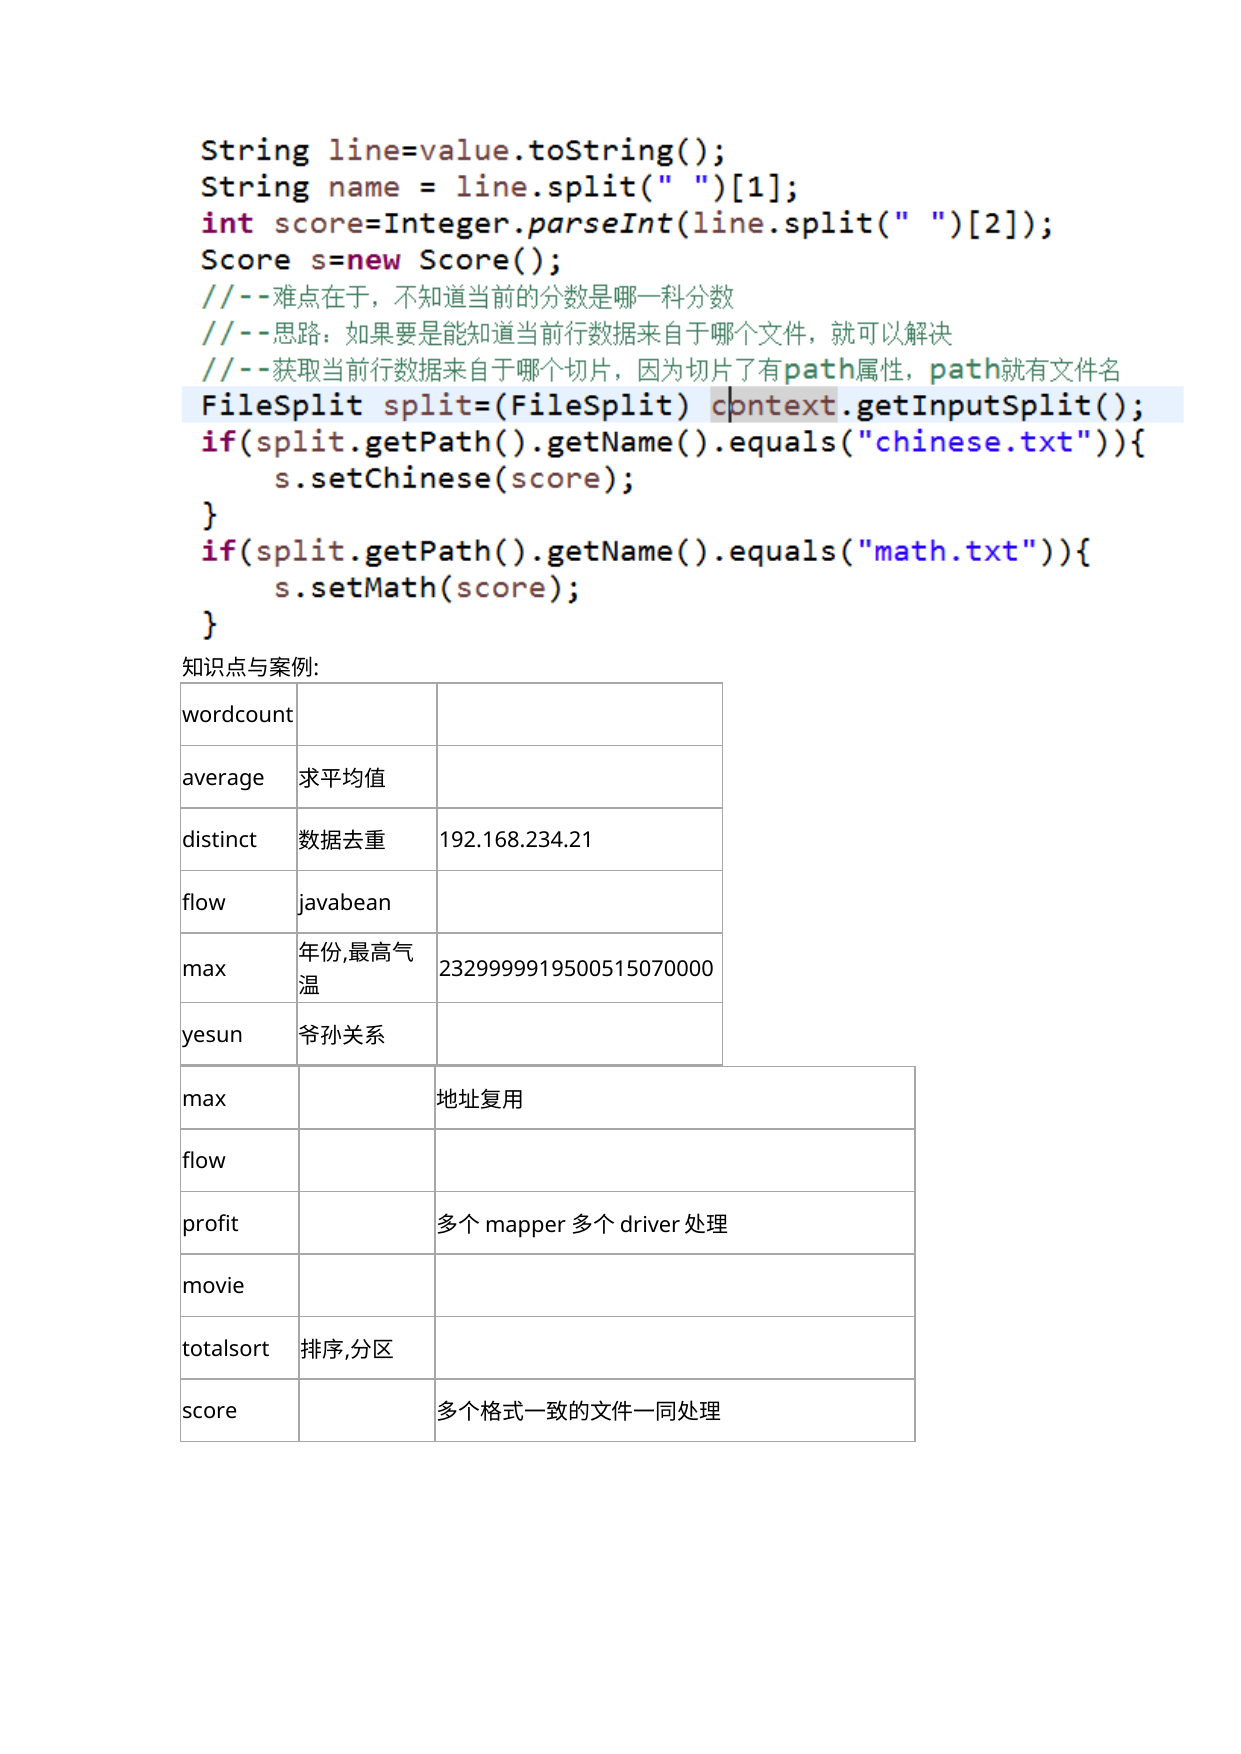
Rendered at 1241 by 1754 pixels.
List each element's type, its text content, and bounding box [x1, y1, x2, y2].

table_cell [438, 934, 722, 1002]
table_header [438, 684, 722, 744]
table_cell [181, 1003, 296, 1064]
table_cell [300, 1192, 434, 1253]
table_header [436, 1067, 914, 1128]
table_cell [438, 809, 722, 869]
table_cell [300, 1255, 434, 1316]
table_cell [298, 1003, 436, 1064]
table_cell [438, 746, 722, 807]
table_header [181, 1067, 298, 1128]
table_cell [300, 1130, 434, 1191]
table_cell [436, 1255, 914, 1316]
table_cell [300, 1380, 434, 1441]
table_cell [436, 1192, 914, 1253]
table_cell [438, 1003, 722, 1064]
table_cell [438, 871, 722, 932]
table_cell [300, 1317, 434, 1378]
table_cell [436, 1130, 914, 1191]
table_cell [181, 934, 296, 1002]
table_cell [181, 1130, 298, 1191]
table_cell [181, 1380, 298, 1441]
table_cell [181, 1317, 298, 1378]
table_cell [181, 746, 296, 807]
picture [181, 133, 1184, 646]
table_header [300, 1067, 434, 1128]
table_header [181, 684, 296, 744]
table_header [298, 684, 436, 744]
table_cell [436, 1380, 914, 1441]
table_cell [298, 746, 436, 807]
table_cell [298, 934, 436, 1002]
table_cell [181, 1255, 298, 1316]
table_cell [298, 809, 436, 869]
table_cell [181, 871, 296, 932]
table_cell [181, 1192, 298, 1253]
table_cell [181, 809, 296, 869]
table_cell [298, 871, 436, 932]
text 知识点与案例: [182, 649, 1058, 682]
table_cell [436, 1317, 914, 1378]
